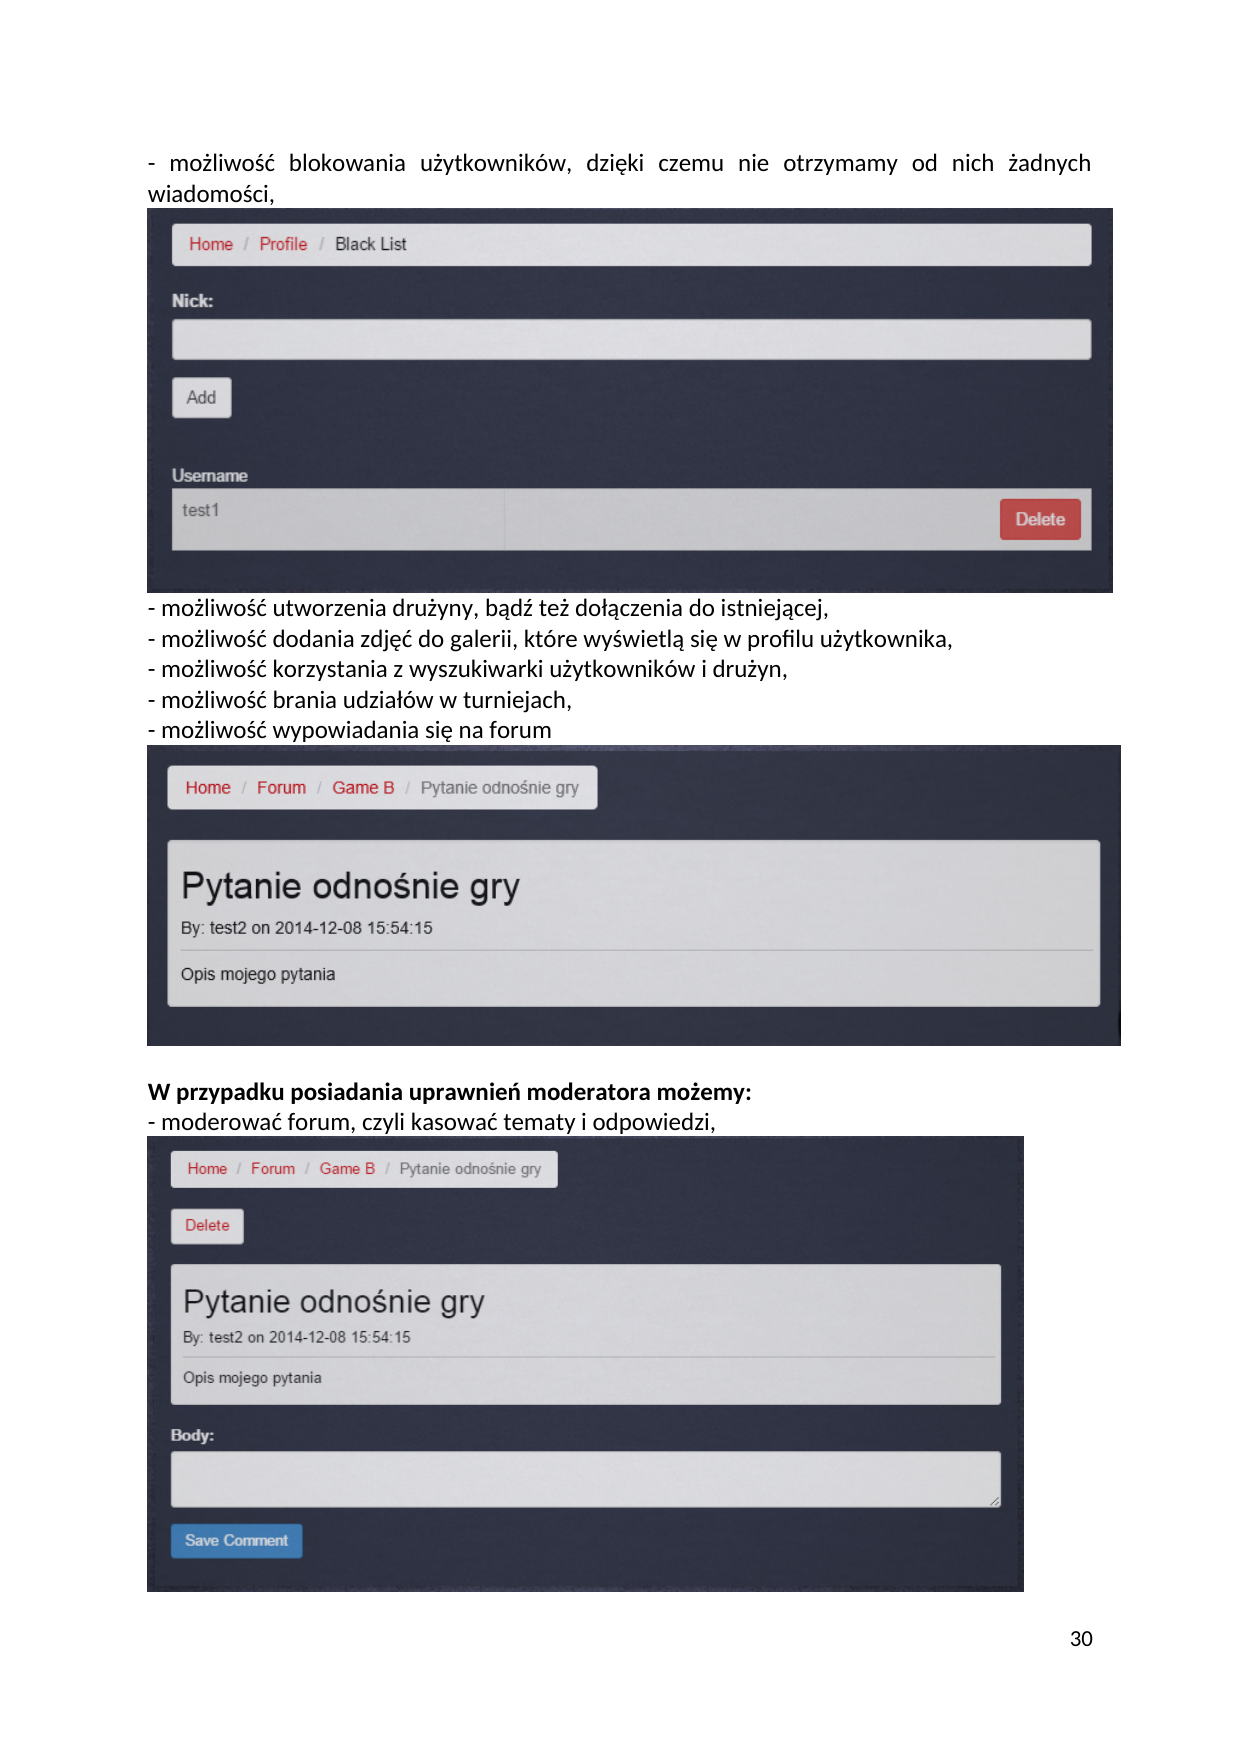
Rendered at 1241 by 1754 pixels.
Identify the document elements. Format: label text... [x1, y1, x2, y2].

text - możliwość dodania zdjęć do galerii, które wyświetlą się w profilu użytkownika, [148, 623, 1093, 653]
picture [147, 208, 1113, 593]
text - możliwość blokowania użytkowników, dzięki czemu nie otrzymamy od nich żadnych wiadomości, [148, 148, 1093, 208]
text W przypadku posiadania uprawnień moderatora możemy: [148, 1076, 1093, 1106]
text - możliwość brania udziałów w turniejach, [148, 684, 1093, 714]
text - możliwość wypowiadania się na forum [148, 714, 1093, 745]
picture [147, 1136, 1024, 1592]
picture [147, 745, 1121, 1046]
text - możliwość korzystania z wyszukiwarki użytkowników i drużyn, [148, 653, 1093, 684]
text - moderować forum, czyli kasować tematy i odpowiedzi, [148, 1106, 1093, 1137]
text - możliwość utworzenia drużyny, bądź też dołączenia do istniejącej, [148, 593, 1093, 623]
